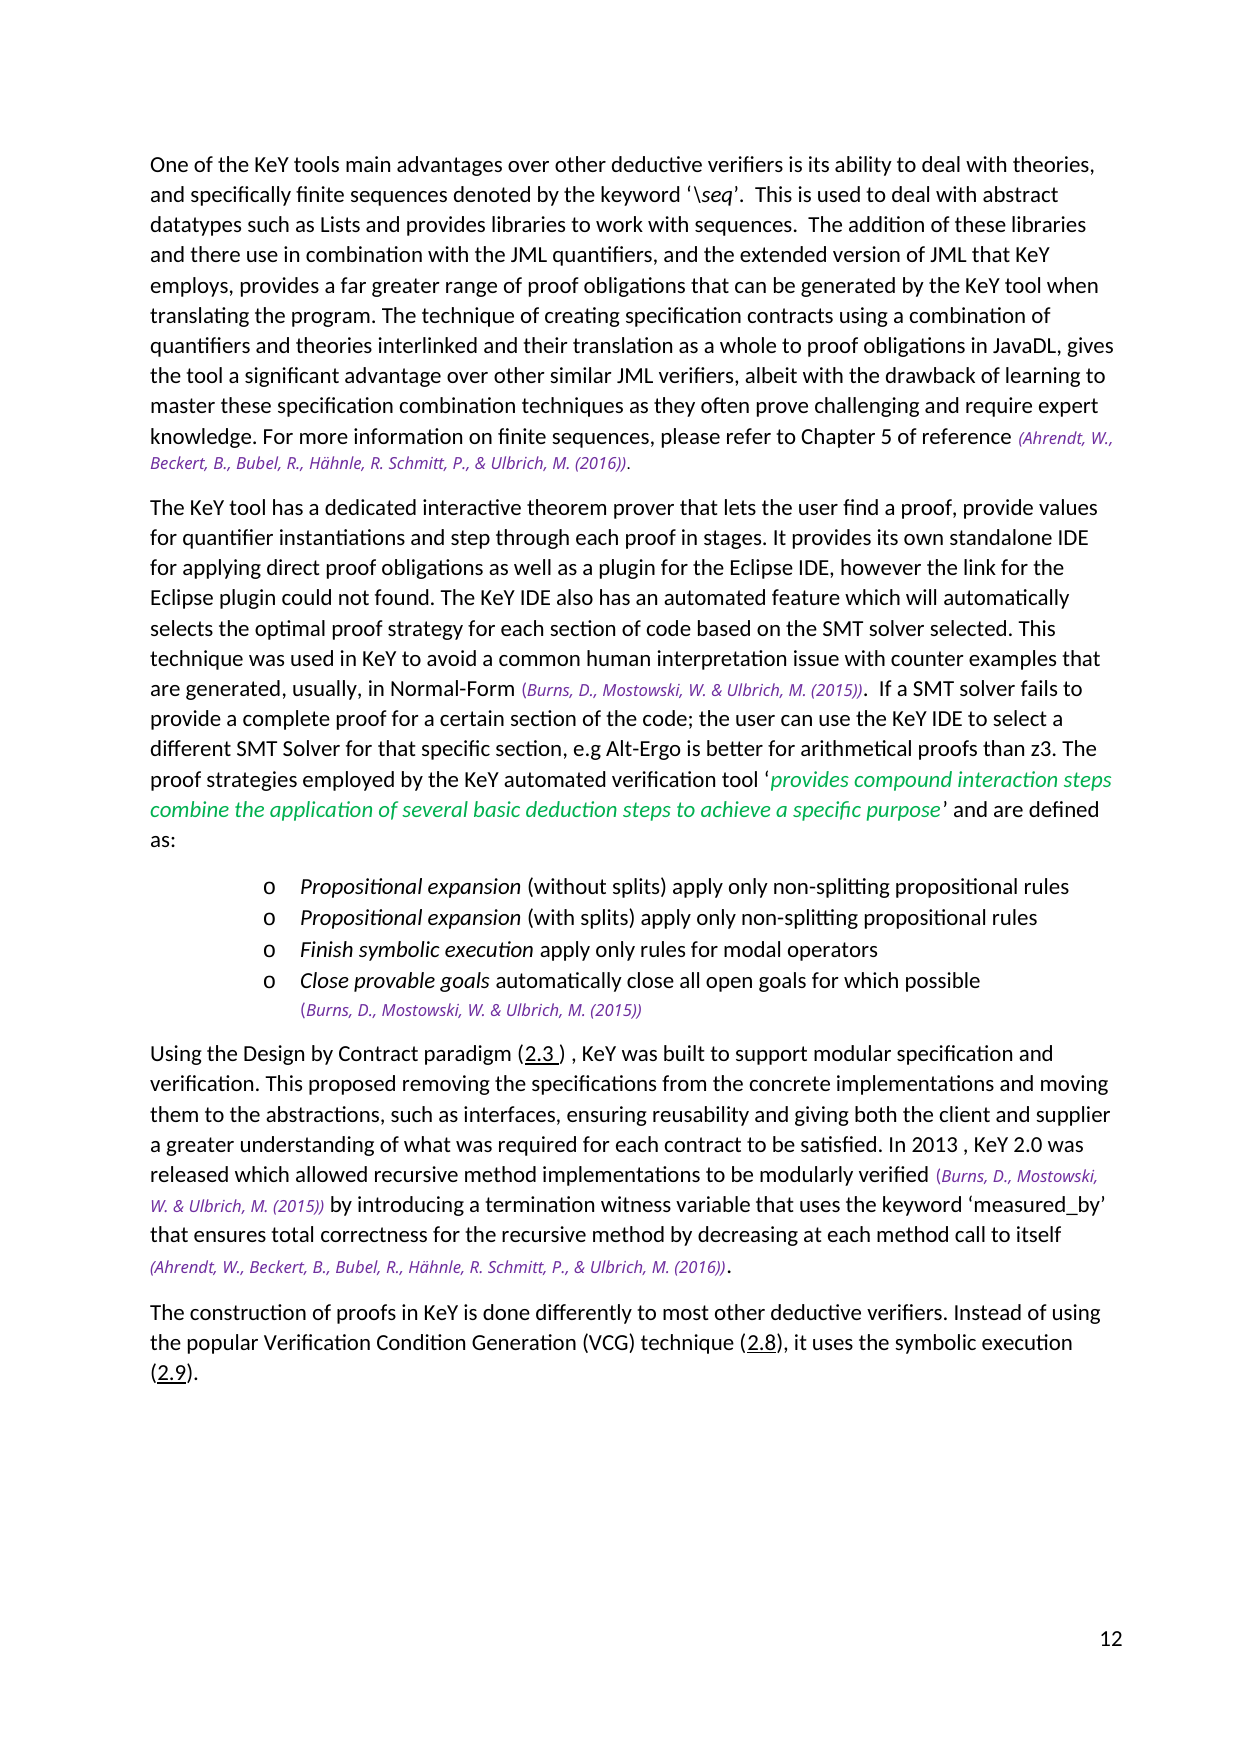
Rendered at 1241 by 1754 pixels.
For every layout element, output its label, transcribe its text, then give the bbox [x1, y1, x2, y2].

list (Burns, D., Mostowski, W. & Ulbrich, M. (2015)) [300, 998, 1122, 1021]
list Propositional expansion (without splits) apply only non-splitting propositional rules [262, 872, 1122, 901]
list Finish symbolic execution apply only rules for modal operators [262, 935, 1122, 964]
text Using the Design by Contract paradigm (2.3 ) , KeY was built to support modular specification and verification. This proposed removing the specifications from the concrete implementations and moving them to the abstractions, such as interfaces, ensuring reusability and giving both the client and supplier a greater understanding of what was required for each contract to be satisfied. In 2013 , KeY 2.0 was released which allowed recursive method implementations to be modularly verified (Burns, D., Mostowski, W. & Ulbrich, M. (2015)) by introducing a termination witness variable that uses the keyword ‘measured_by’ that ensures total correctness for the recursive method by decreasing at each method call to itself (Ahrendt, W., Beckert, B., Bubel, R., Hähnle, R. Schmitt, P., & Ulbrich, M. (2016)). [150, 1039, 1122, 1279]
text The construction of proofs in KeY is done differently to most other deductive verifiers. Instead of using the popular Verification Condition Generation (VCG) technique (2.8), it uses the symbolic execution (2.9). [150, 1298, 1122, 1386]
text The KeY tool has a dedicated interactive theorem prover that lets the user find a proof, provide values for quantifier instantiations and step through each proof in stages. It provides its own standalone IDE for applying direct proof obligations as well as a plugin for the Eclipse IDE, however the link for the Eclipse plugin could not found. The KeY IDE also has an automated feature which will automatically selects the optimal proof strategy for each section of code based on the SMT solver selected. This technique was used in KeY to avoid a common human interpretation issue with counter examples that are generated, usually, in Normal-Form (Burns, D., Mostowski, W. & Ulbrich, M. (2015)). If a SMT solver fails to provide a complete proof for a certain section of the code; the user can use the KeY IDE to select a different SMT Solver for that specific section, e.g Alt-Ergo is better for arithmetical proofs than z3. The proof strategies employed by the KeY automated verification tool ‘provides compound interaction steps combine the application of several basic deduction steps to achieve a specific purpose’ and are defined as: [150, 493, 1122, 853]
text One of the KeY tools main advantages over other deductive verifiers is its ability to deal with theories, and specifically finite sequences denoted by the keyword ‘\seq’. This is used to deal with abstract datatypes such as Lists and provides libraries to work with sequences. The addition of these libraries and there use in combination with the JML quantifiers, and the extended version of JML that KeY employs, provides a far greater range of proof obligations that can be generated by the KeY tool when translating the program. The technique of creating specification contracts using a combination of quantifiers and theories interlinked and their translation as a whole to proof obligations in JavaDL, gives the tool a significant advantage over other similar JML verifiers, albeit with the drawback of learning to master these specification combination techniques as they often prove challenging and require expert knowledge. For more information on finite sequences, please refer to Chapter 5 of reference (Ahrendt, W., Beckert, B., Bubel, R., Hähnle, R. Schmitt, P., & Ulbrich, M. (2016)). [150, 150, 1122, 474]
list Close provable goals automatically close all open goals for which possible [262, 966, 1122, 996]
list Propositional expansion (with splits) apply only non-splitting propositional rules [262, 903, 1122, 933]
